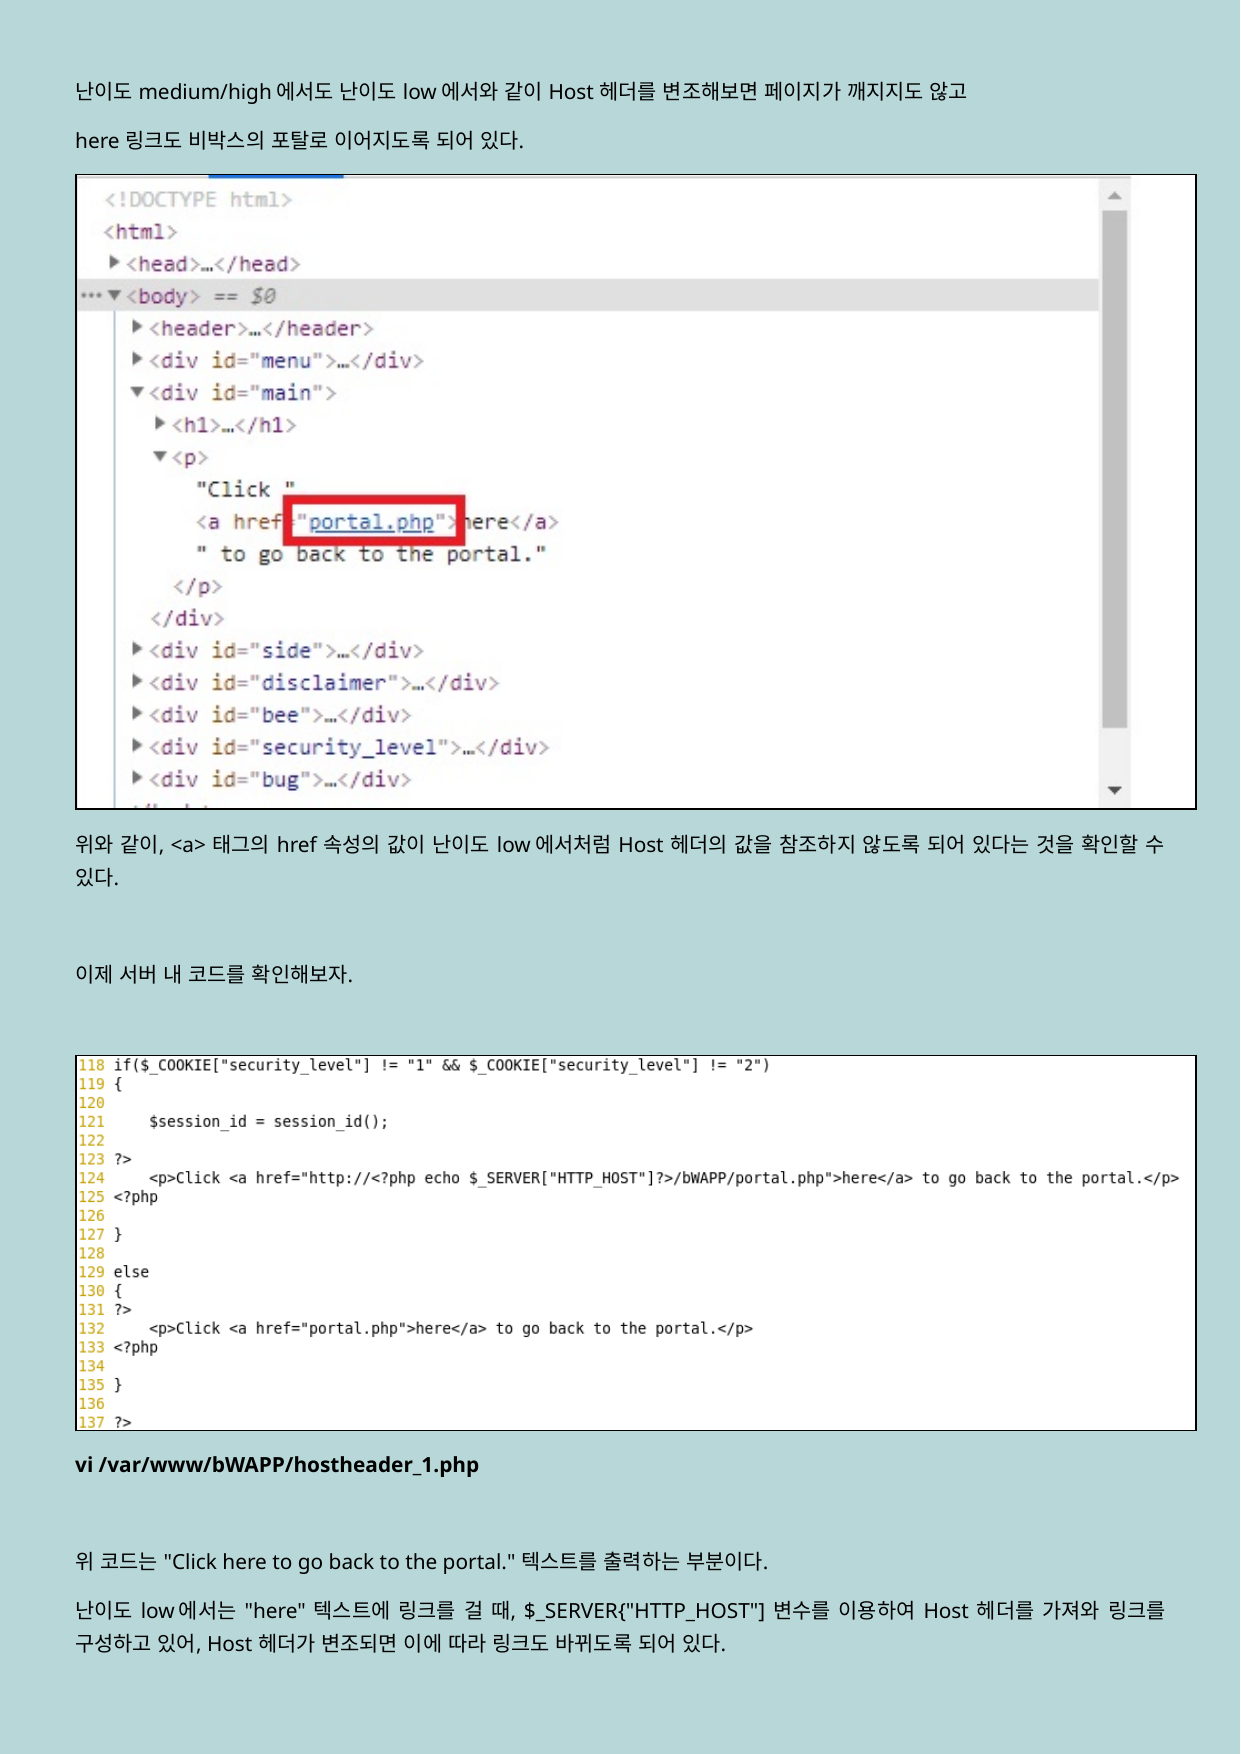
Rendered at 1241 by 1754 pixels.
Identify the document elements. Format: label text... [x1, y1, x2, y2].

picture [77, 175, 1195, 808]
text 난이도 medium/high에서도 난이도 low에서와 같이 Host 헤더를 변조해보면 페이지가 깨지지도 않고 [75, 75, 1165, 105]
text here 링크도 비박스의 포탈로 이어지도록 되어 있다. [75, 124, 1165, 155]
text 난이도 low에서는 "here" 텍스트에 링크를 걸 때, $_SERVER{"HTTP_HOST"] 변수를 이용하여 Host 헤더를 가져와 링크를 구성하고 있어, Host 헤더가 변조되면 이에 따라 링크도 바뀌도록 되어 있다. [75, 1594, 1165, 1657]
text vi /var/www/bWAPP/hostheader_1.php [75, 1450, 1165, 1479]
text 위 코드는 "Click here to go back to the portal." 텍스트를 출력하는 부분이다. [75, 1545, 1165, 1575]
text 위와 같이, <a> 태그의 href 속성의 값이 난이도 low에서처럼 Host 헤더의 값을 참조하지 않도록 되어 있다는 것을 확인할 수 있다. [75, 828, 1165, 891]
picture [77, 1056, 1195, 1430]
text 이제 서버 내 코드를 확인해보자. [75, 958, 1165, 988]
